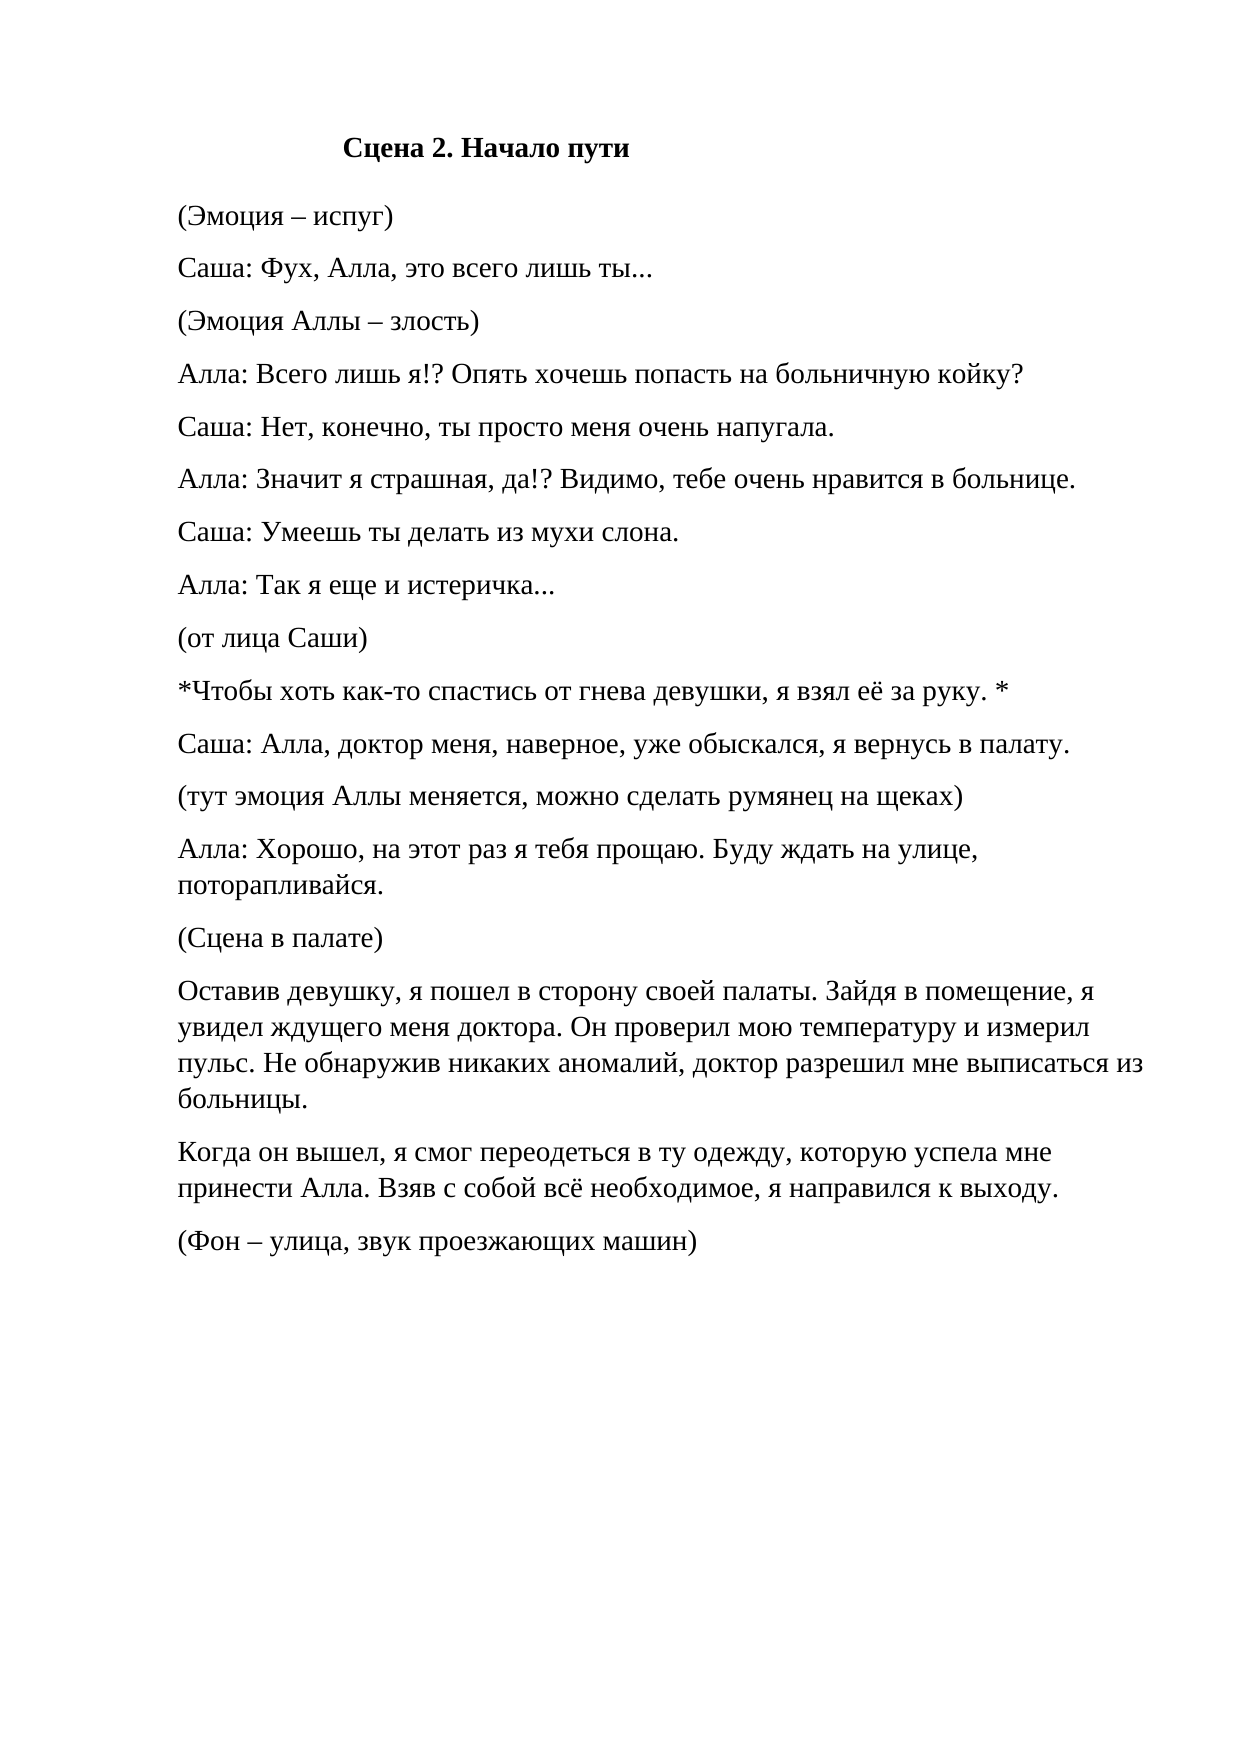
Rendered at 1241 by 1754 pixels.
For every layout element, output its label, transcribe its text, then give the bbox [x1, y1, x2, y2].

text Алла: Всего лишь я!? Опять хочешь попасть на больничную койку? [177, 356, 1152, 389]
text Оставив девушку, я пошел в сторону своей палаты. Зайдя в помещение, я увидел ждущего меня доктора. Он проверил мою температуру и измерил пульс. Не обнаружив никаких аномалий, доктор разрешил мне выписаться из больницы. [177, 973, 1152, 1115]
text Алла: Так я еще и истеричка... [177, 567, 1152, 601]
text *Чтобы хоть как-то спастись от гнева девушки, я взял её за руку. * [177, 673, 1152, 706]
text (от лица Саши) [177, 620, 1152, 654]
text Саша: Фух, Алла, это всего лишь ты... [177, 250, 1152, 284]
text (Фон – улица, звук проезжающих машин) [177, 1223, 1152, 1257]
text (тут эмоция Аллы меняется, можно сделать румянец на щеках) [177, 778, 1152, 812]
text (Эмоция Аллы – злость) [177, 303, 1152, 337]
text Алла: Значит я страшная, да!? Видимо, тебе очень нравится в больнице. [177, 462, 1152, 495]
text Саша: Алла, доктор меня, наверное, уже обыскался, я вернусь в палату. [177, 726, 1152, 759]
text Саша: Умеешь ты делать из мухи слона. [177, 514, 1152, 548]
text (Эмоция – испуг) [177, 198, 1152, 231]
text Алла: Хорошо, на этот раз я тебя прощаю. Буду ждать на улице, поторапливайся. [177, 831, 1152, 901]
text (Сцена в палате) [177, 920, 1152, 954]
text Саша: Нет, конечно, ты просто меня очень напугала. [177, 409, 1152, 442]
text Когда он вышел, я смог переодеться в ту одежду, которую успела мне принести Алла. Взяв с собой всё необходимое, я направился к выходу. [177, 1134, 1152, 1204]
text Сцена 2. Начало пути [342, 131, 987, 164]
